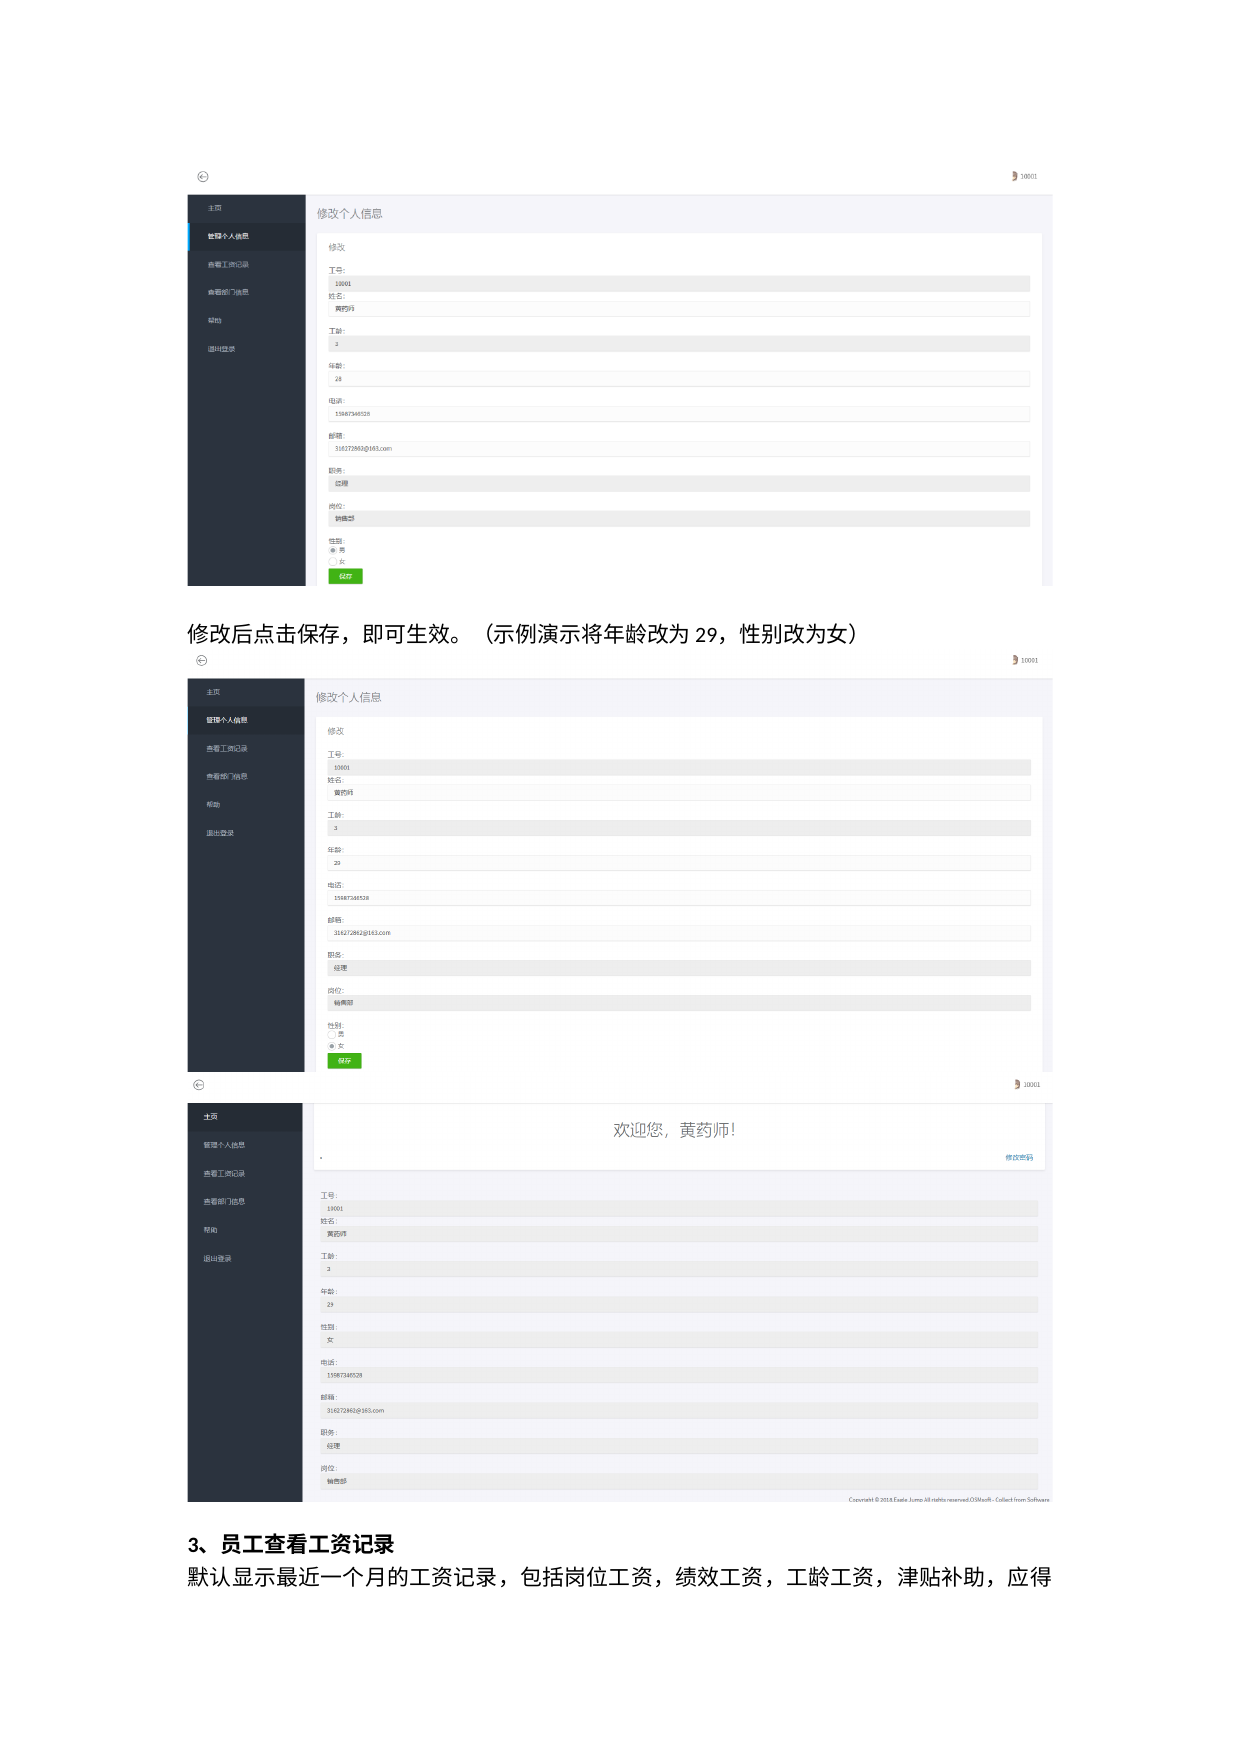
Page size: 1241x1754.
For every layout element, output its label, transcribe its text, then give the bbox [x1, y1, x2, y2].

picture [187, 649, 1053, 1502]
picture [187, 162, 1053, 586]
text 3、员工查看工资记录 [187, 1527, 1053, 1559]
text 修改后点击保存，即可生效。（示例演示将年龄改为29，性别改为女） [187, 617, 1053, 649]
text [187, 1559, 1053, 1592]
